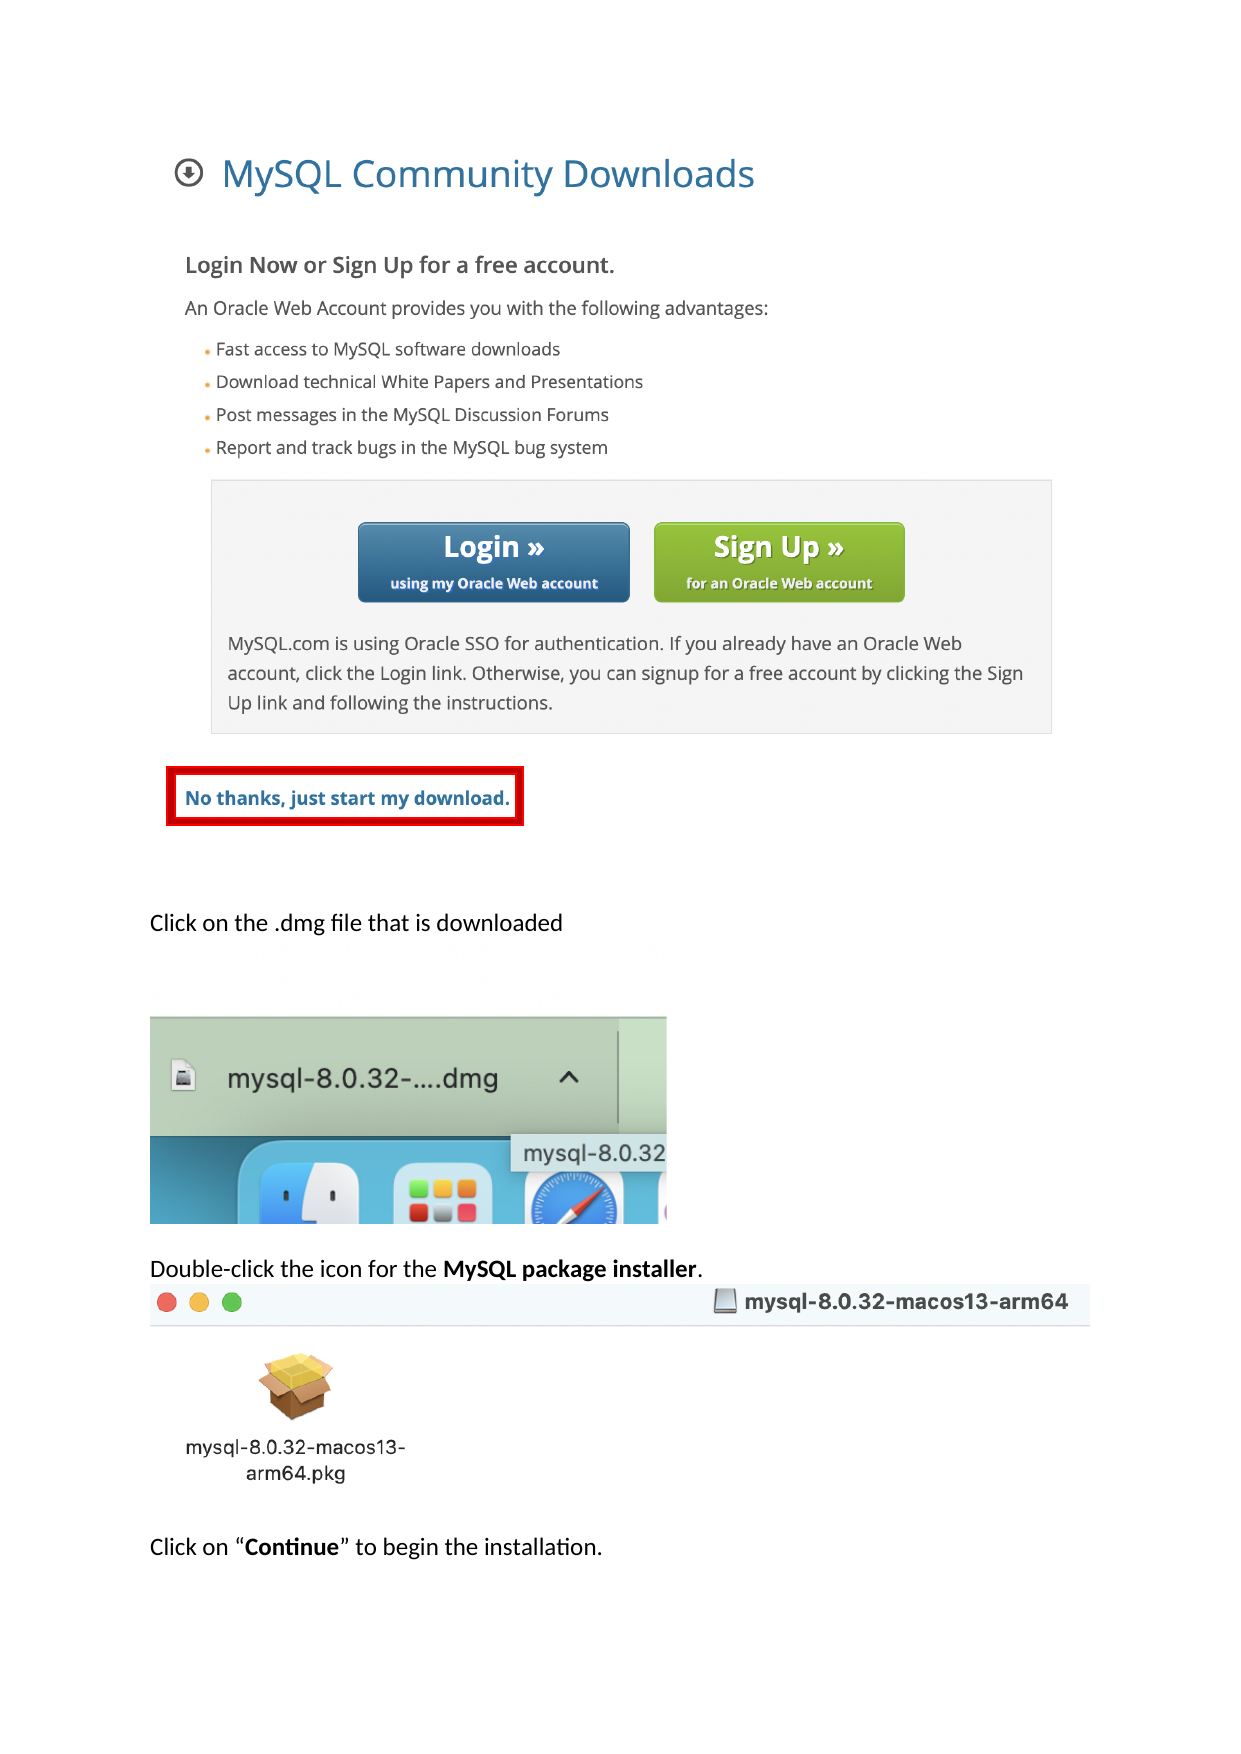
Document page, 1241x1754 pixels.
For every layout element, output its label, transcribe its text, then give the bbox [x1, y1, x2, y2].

text Click on “Continue” to begin the installation. [150, 1531, 1090, 1562]
picture [150, 1284, 1091, 1501]
picture [150, 937, 667, 1224]
picture [150, 150, 1091, 847]
text Double-click the icon for the MySQL package installer. [150, 1254, 1090, 1284]
text Click on the .dmg file that is downloaded [150, 907, 1090, 938]
